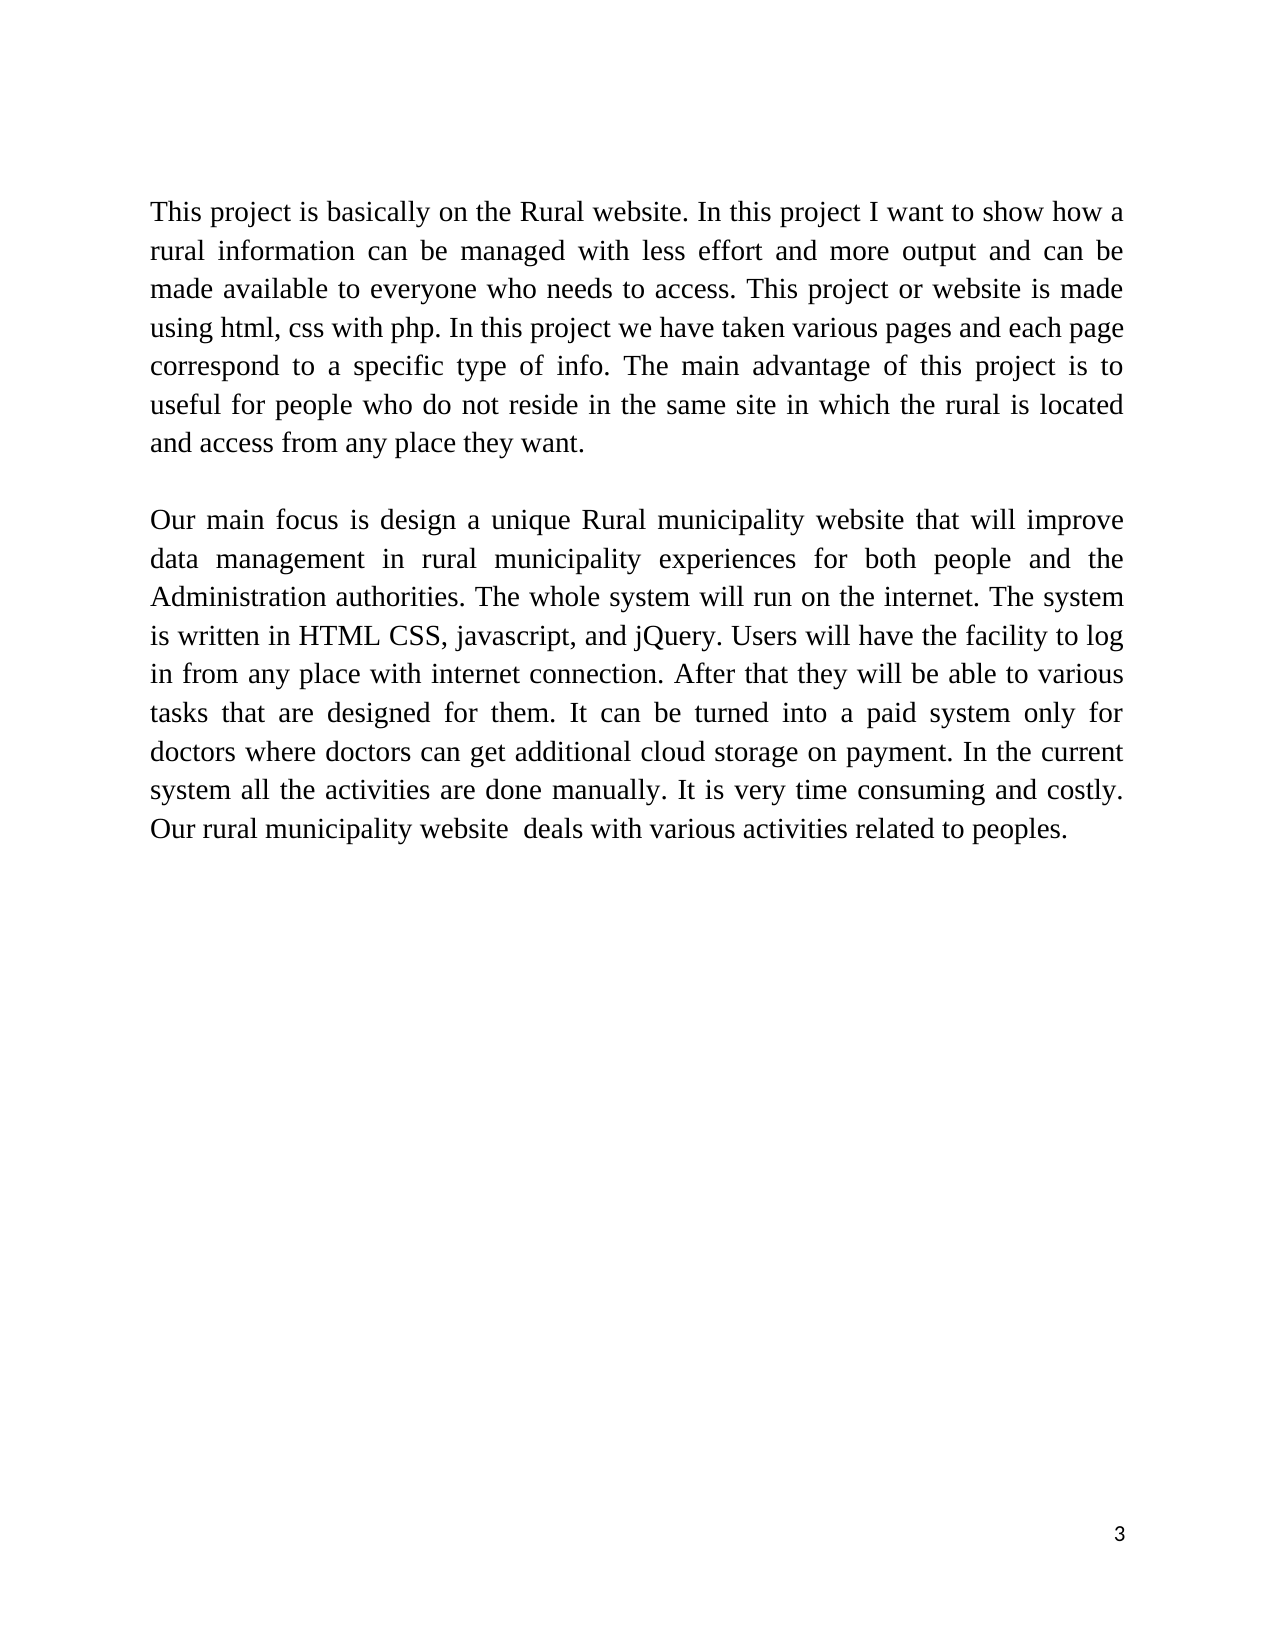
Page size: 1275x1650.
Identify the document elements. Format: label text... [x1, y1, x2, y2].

text Our main focus is design a unique Rural municipality website that will improve data management in rural municipality experiences for both people and the Administration authorities. The whole system will run on the internet. The system is written in HTML CSS, javascript, and jQuery. Users will have the facility to log in from any place with internet connection. After that they will be able to various tasks that are designed for them. It can be turned into a paid system only for doctors where doctors can get additional cloud storage on payment. In the current system all the activities are done manually. It is very time consuming and costly. Our rural municipality website deals with various activities related to peoples. [150, 502, 1125, 844]
text This project is basically on the Rural website. In this project I want to show how a rural information can be managed with less effort and more output and can be made available to everyone who needs to access. This project or website is made using html, css with php. In this project we have taken various pages and each page correspond to a specific type of info. The main advantage of this project is to useful for people who do not reside in the same site in which the rural is located and access from any place they want. [150, 194, 1125, 459]
